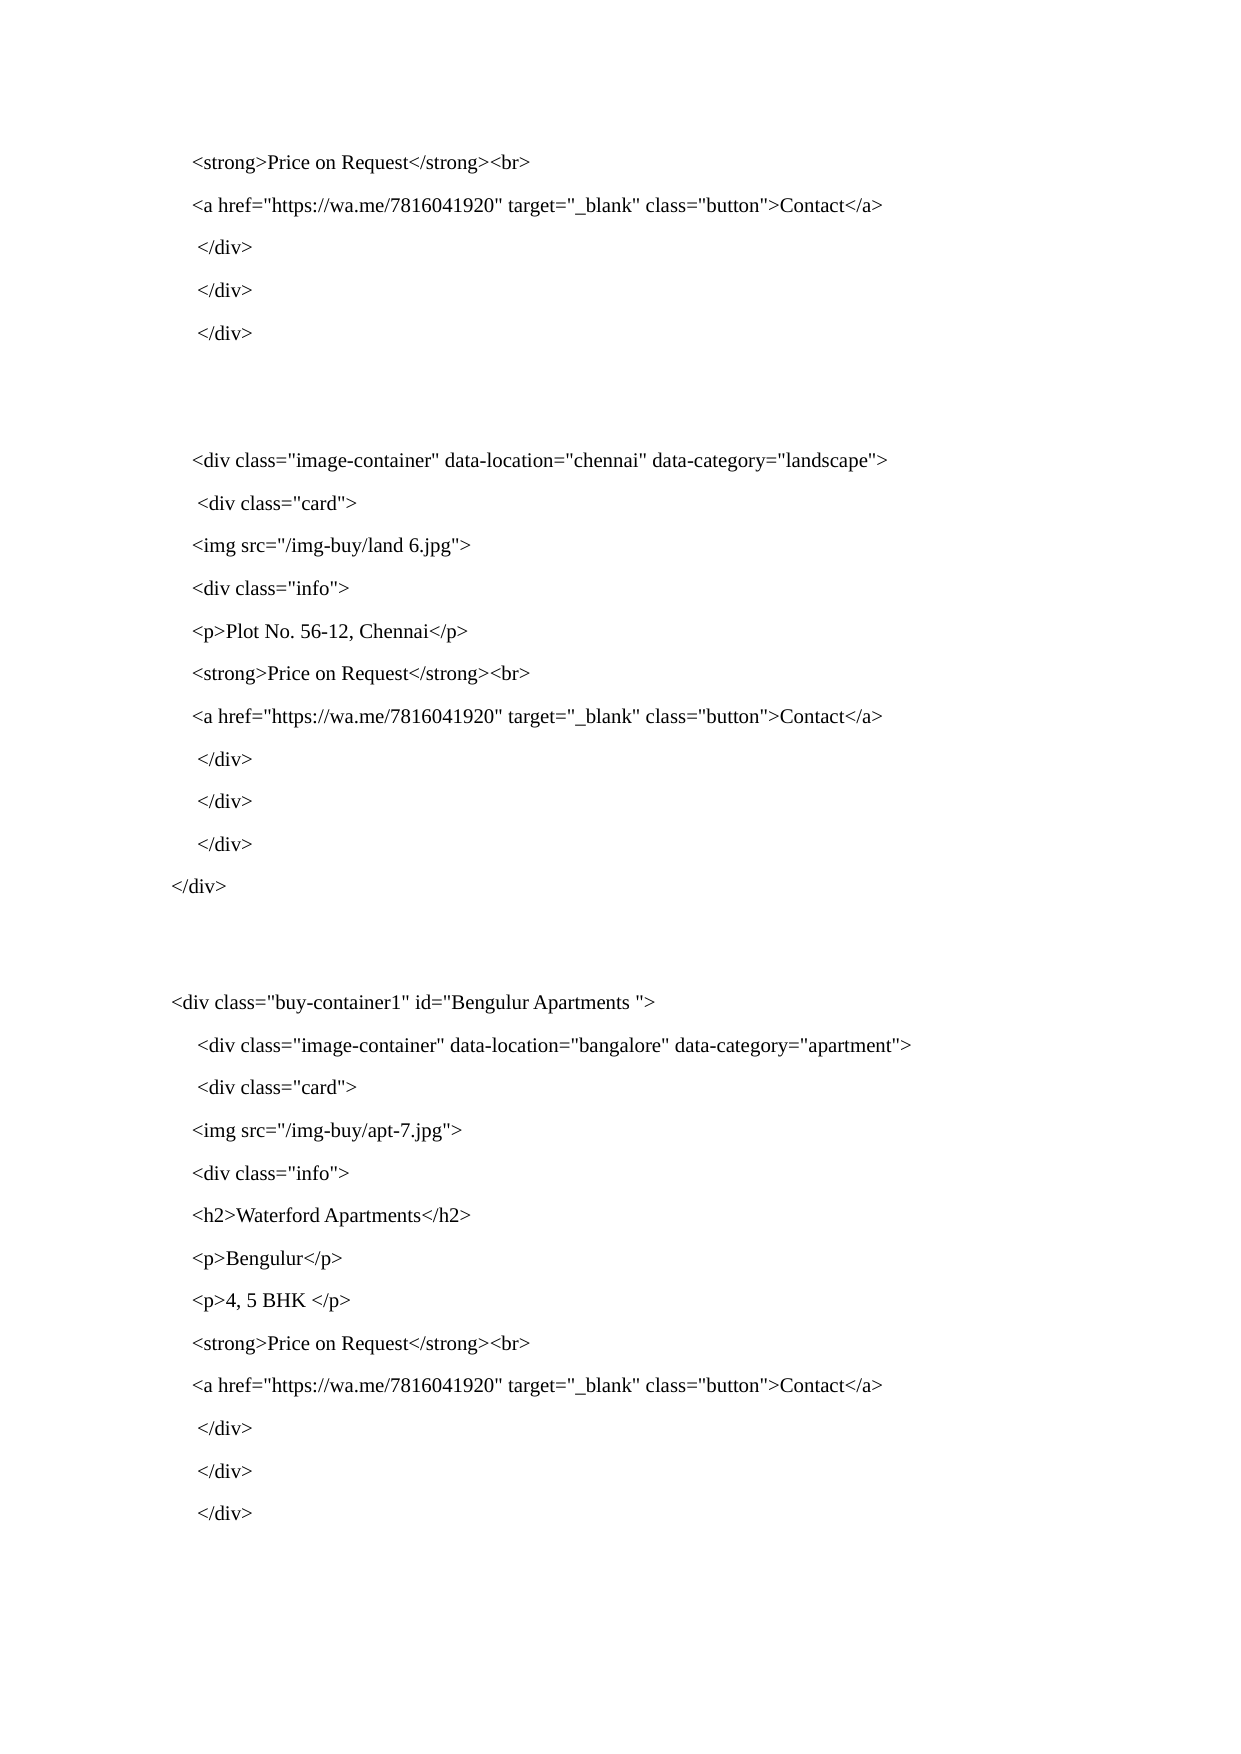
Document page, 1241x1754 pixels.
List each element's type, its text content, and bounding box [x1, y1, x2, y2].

text </div> [150, 874, 1090, 898]
text </div> [150, 746, 1090, 771]
text <div class="buy-container1" id="Bengulur Apartments "> [150, 990, 1090, 1014]
text <p>Bengulur</p> [150, 1246, 1090, 1270]
text </div> [150, 278, 1090, 302]
text <strong>Price on Request</strong><br> [150, 150, 1090, 174]
text <div class="card"> [150, 1075, 1090, 1099]
text </div> [150, 1501, 1090, 1525]
text <div class="info"> [150, 1160, 1090, 1184]
text <div class="card"> [150, 491, 1090, 515]
text <div class="info"> [150, 576, 1090, 600]
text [150, 448, 1090, 472]
text <strong>Price on Request</strong><br> [150, 1331, 1090, 1355]
text <a href="https://wa.me/7816041920" target="_blank" class="button">Contact</a> [150, 704, 1090, 728]
text </div> [150, 789, 1090, 813]
text <a href="https://wa.me/7816041920" target="_blank" class="button">Contact</a> [150, 193, 1090, 217]
text <h2>Waterford Apartments</h2> [150, 1203, 1090, 1227]
text <a href="https://wa.me/7816041920" target="_blank" class="button">Contact</a> [150, 1373, 1090, 1397]
text <img src="/img-buy/apt-7.jpg"> [150, 1118, 1090, 1142]
text <p>Plot No. 56-12, Chennai</p> [150, 619, 1090, 643]
text </div> [150, 1459, 1090, 1483]
text </div> [150, 320, 1090, 344]
text <div class="image-container" data-location="bangalore" data-category="apartment"> [150, 1033, 1090, 1057]
text <p>4, 5 BHK </p> [150, 1288, 1090, 1312]
text </div> [150, 1416, 1090, 1440]
text </div> [150, 235, 1090, 259]
text </div> [150, 832, 1090, 856]
text <img src="/img-buy/land 6.jpg"> [150, 533, 1090, 557]
text <strong>Price on Request</strong><br> [150, 661, 1090, 685]
